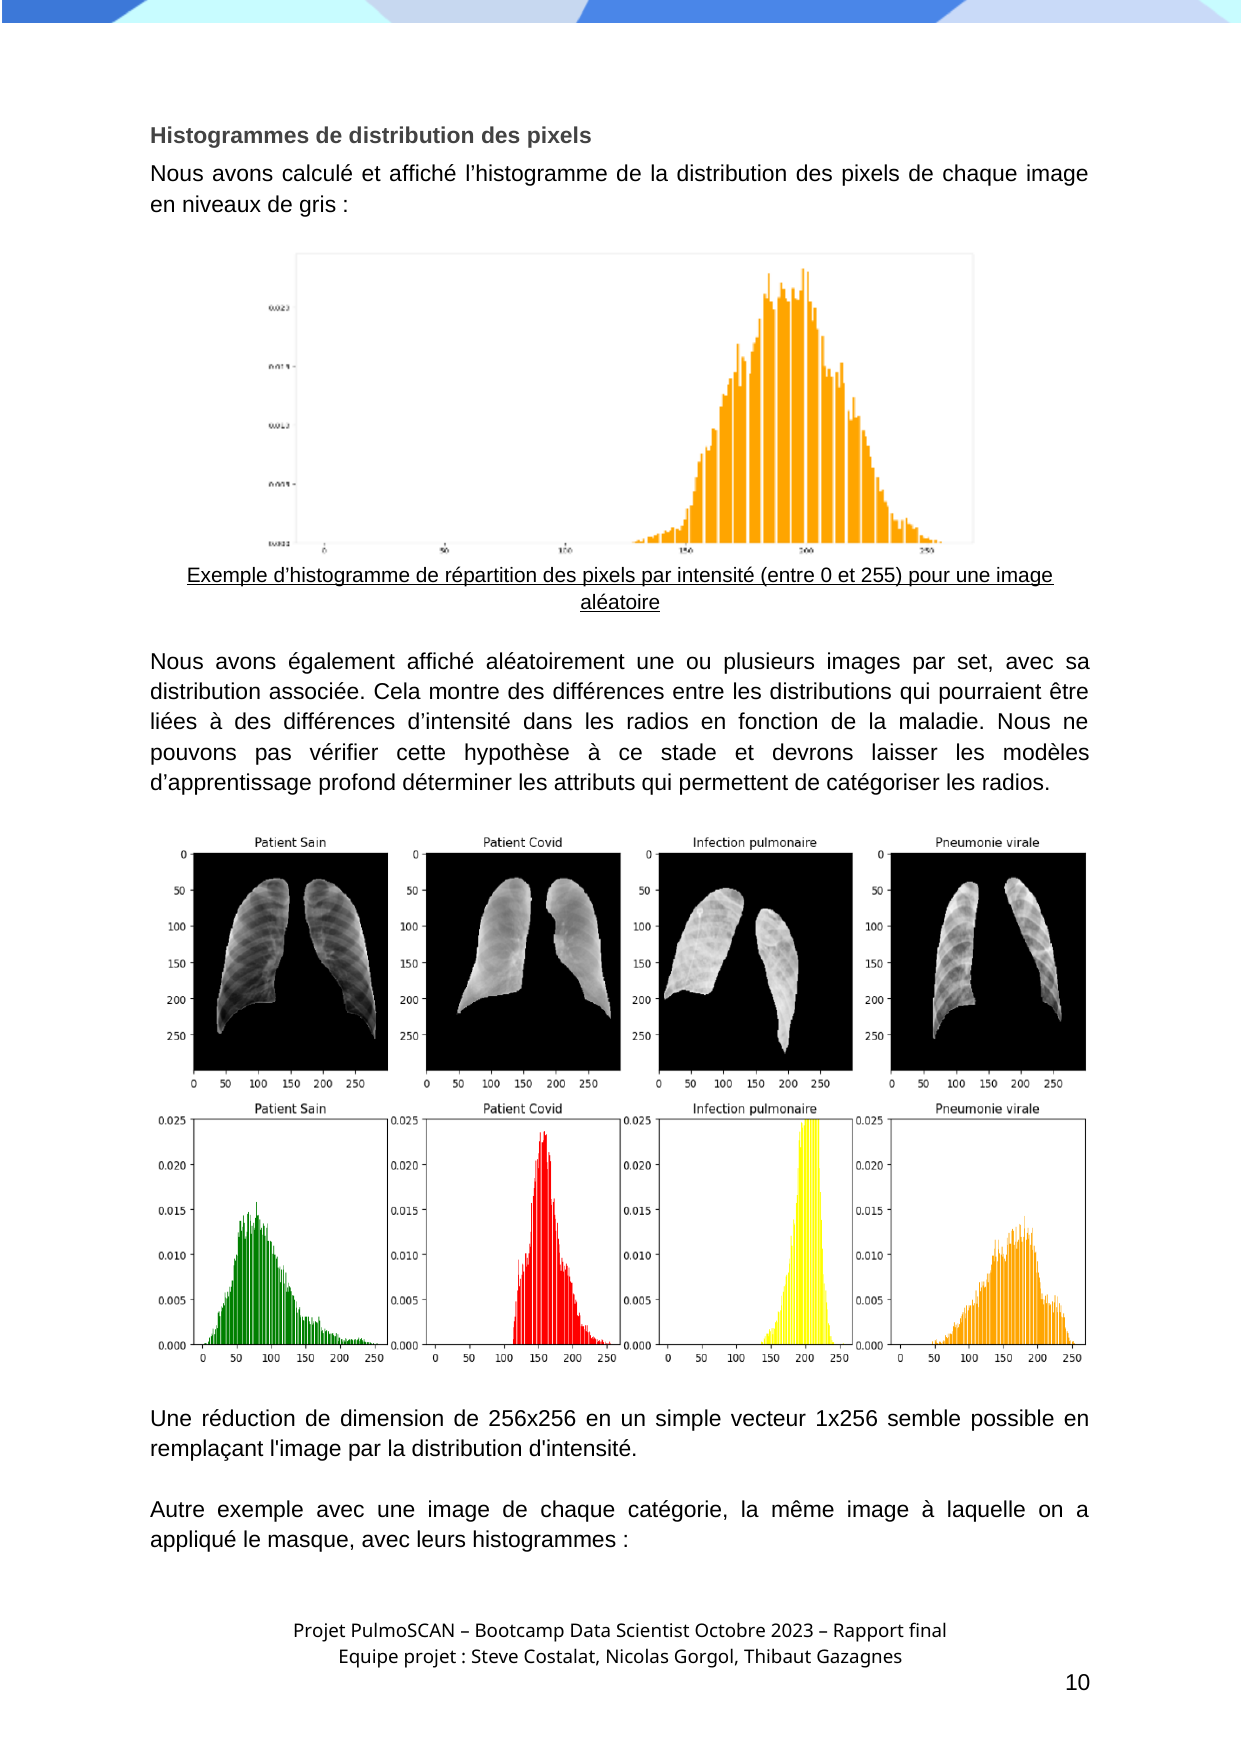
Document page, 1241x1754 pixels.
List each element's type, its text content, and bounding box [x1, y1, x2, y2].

subtitle Histogrammes de distribution des pixels [150, 122, 1090, 148]
text Nous avons également affiché aléatoirement une ou plusieurs images par set, avec sa distribution associée. Cela montre des différences entre les distributions qui pourraient être liées à des différences d’intensité dans les radios en fonction de la maladie. Nous ne pouvons pas vérifier cette hypothèse à ce stade et devrons laisser les modèles d’apprentissage profond déterminer les attributs qui permettent de catégoriser les radios. [150, 648, 1090, 795]
text Nous avons calculé et affiché l’histogramme de la distribution des pixels de chaque image en niveaux de gris : [150, 160, 1090, 217]
text Une réduction de dimension de 256x256 en un simple vecteur 1x256 semble possible en remplaçant l'image par la distribution d'intensité. [150, 1405, 1090, 1461]
picture [263, 251, 978, 559]
picture [3, 0, 1241, 23]
text Exemple d’histogramme de répartition des pixels par intensité (entre 0 et 255) pour une image aléatoire [150, 563, 1090, 614]
text Autre exemple avec une image de chaque catégorie, la même image à laquelle on a appliqué le masque, avec leurs histogrammes : [150, 1496, 1090, 1552]
picture [150, 829, 1091, 1371]
